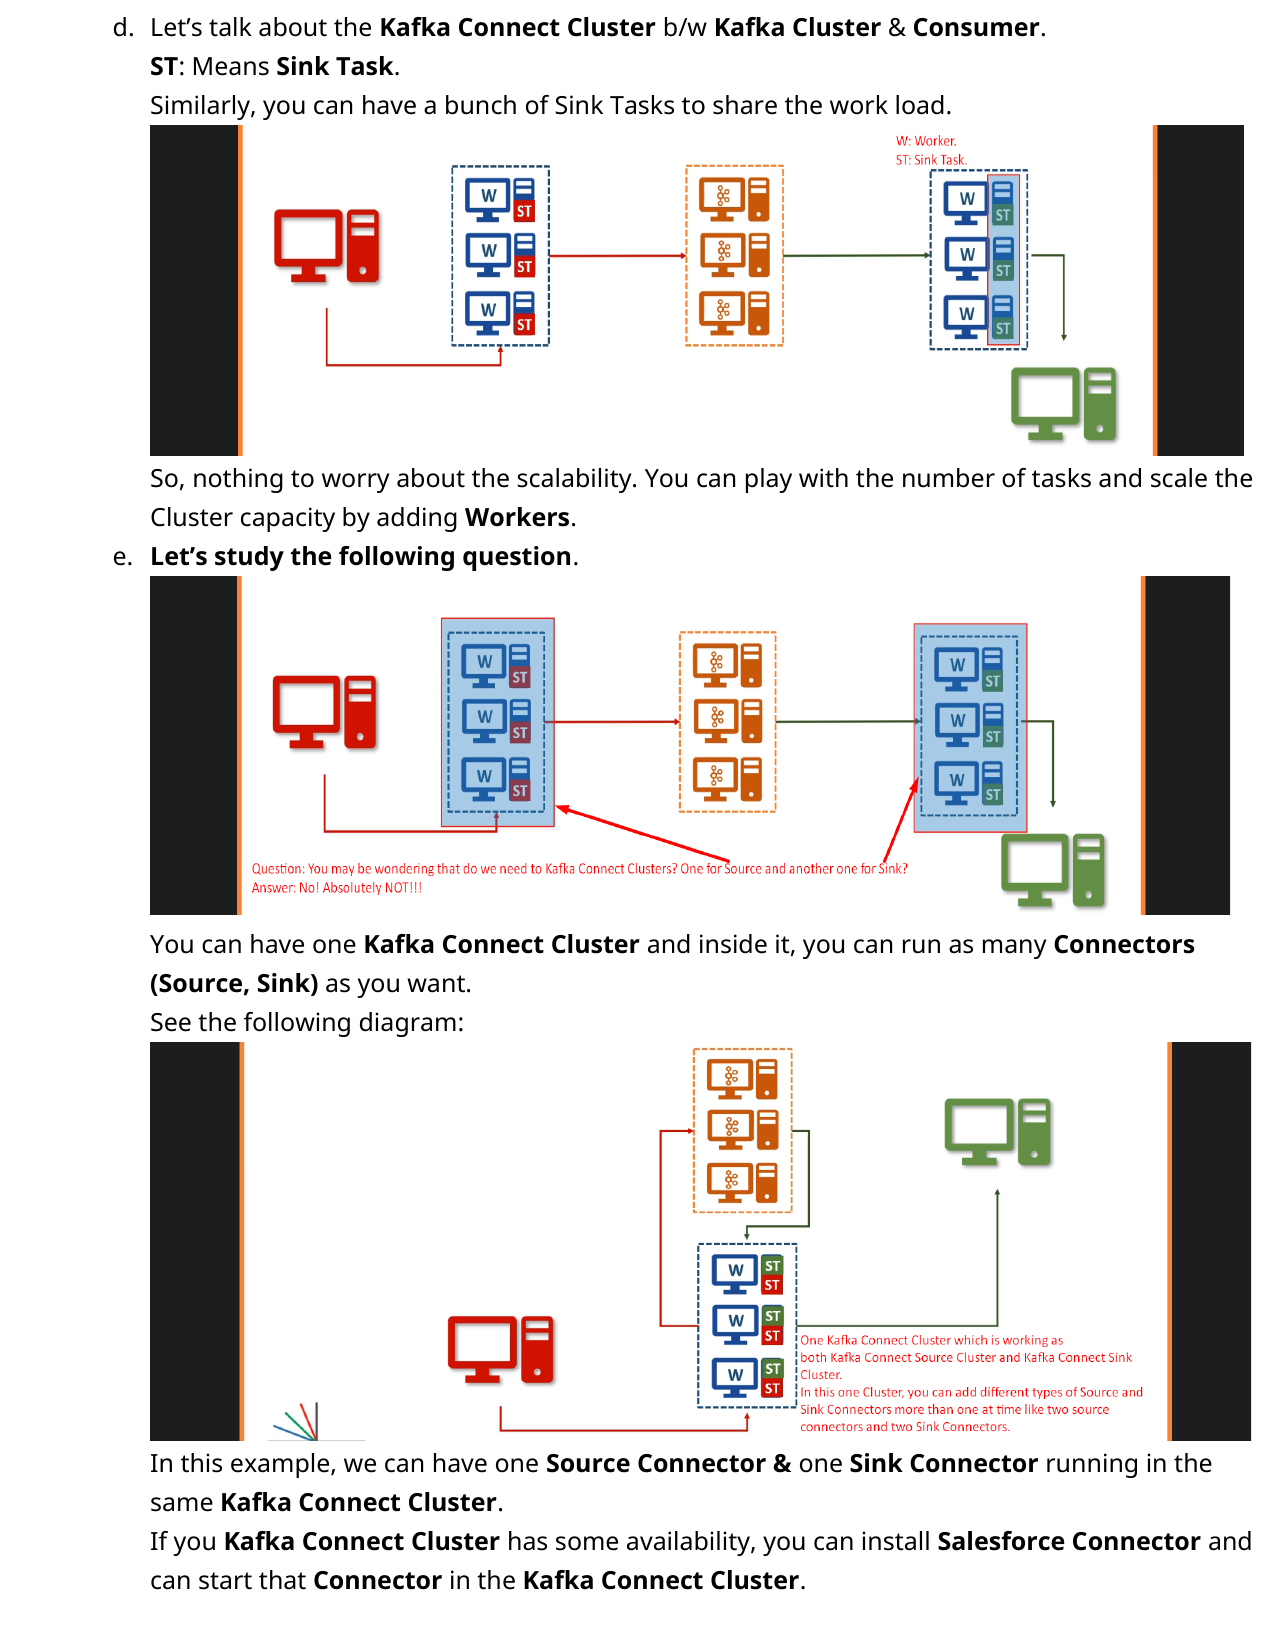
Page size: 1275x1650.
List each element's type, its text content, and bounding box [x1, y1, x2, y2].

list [112, 539, 1255, 1597]
picture [150, 576, 1231, 915]
picture [150, 125, 1244, 456]
picture [150, 1042, 1252, 1441]
